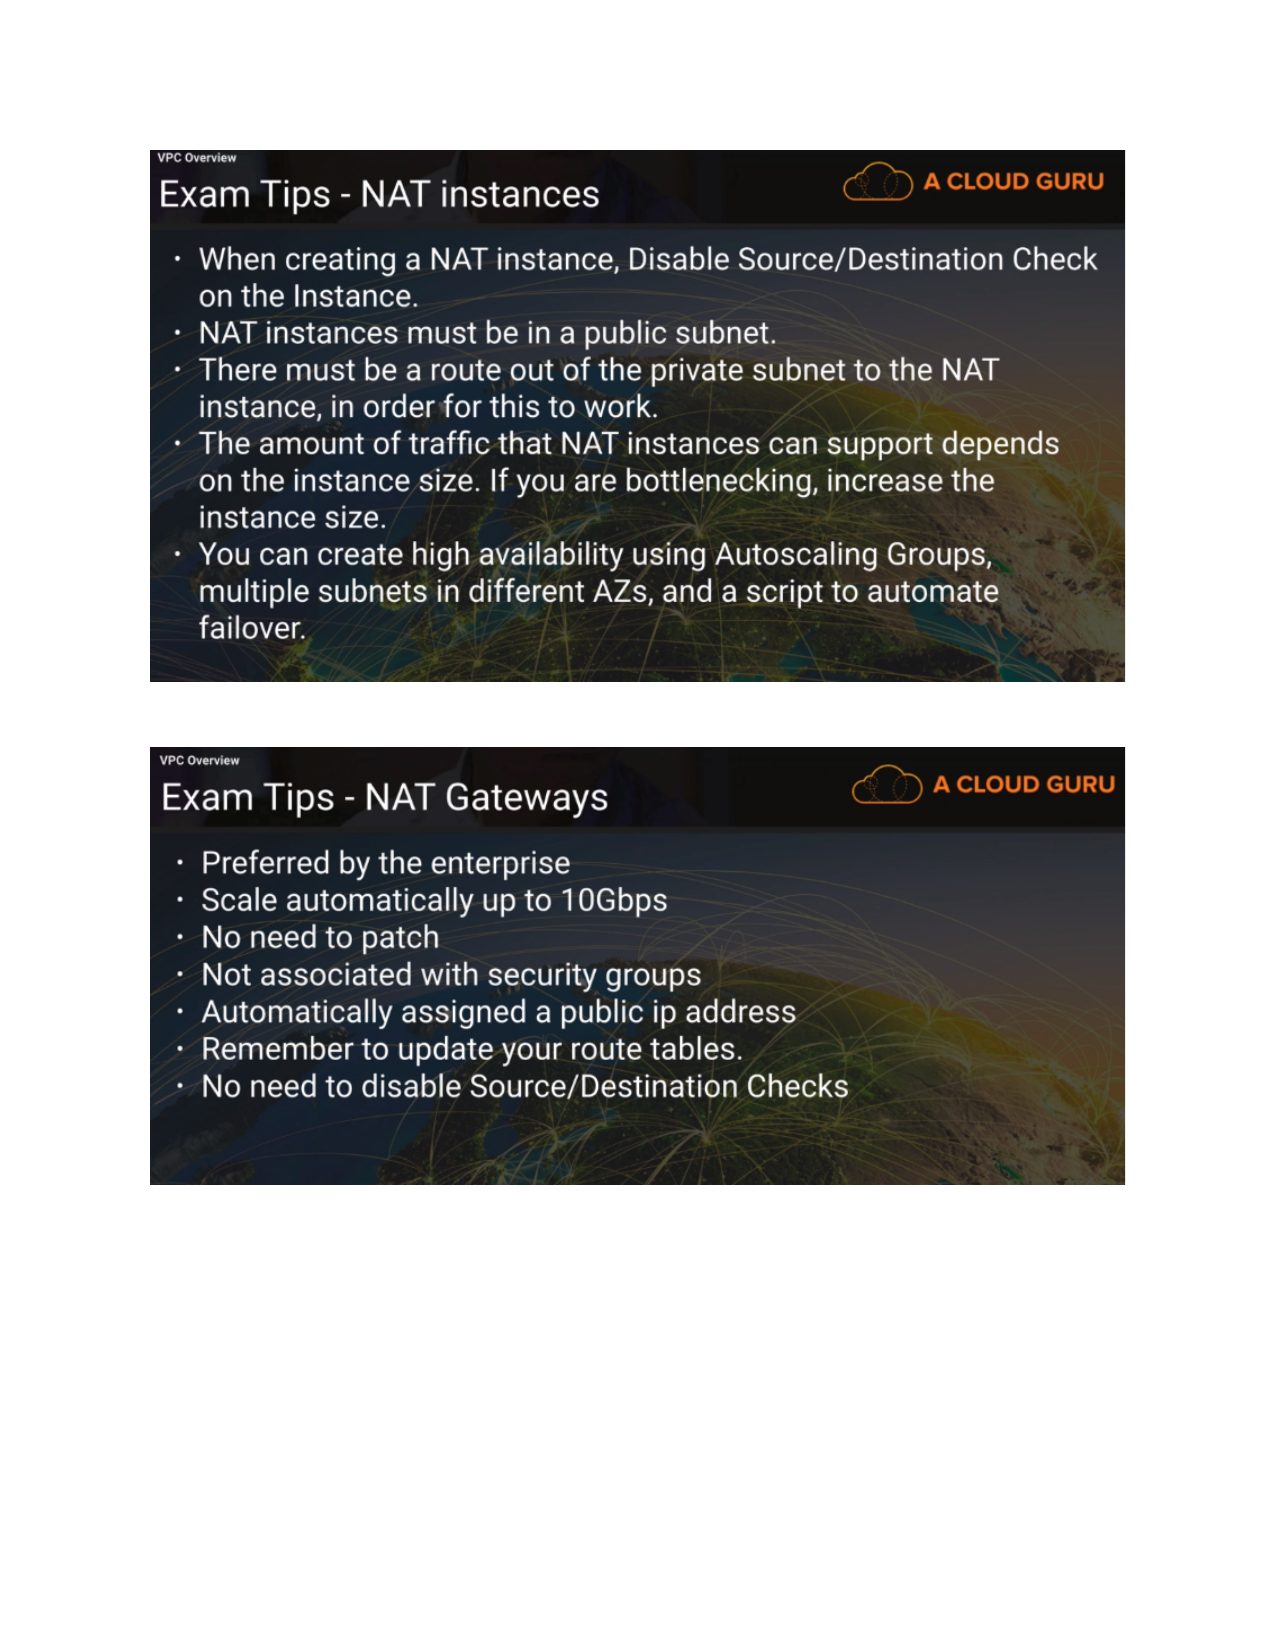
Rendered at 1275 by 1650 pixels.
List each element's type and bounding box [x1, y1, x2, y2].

picture [150, 747, 1125, 1185]
picture [150, 150, 1125, 682]
